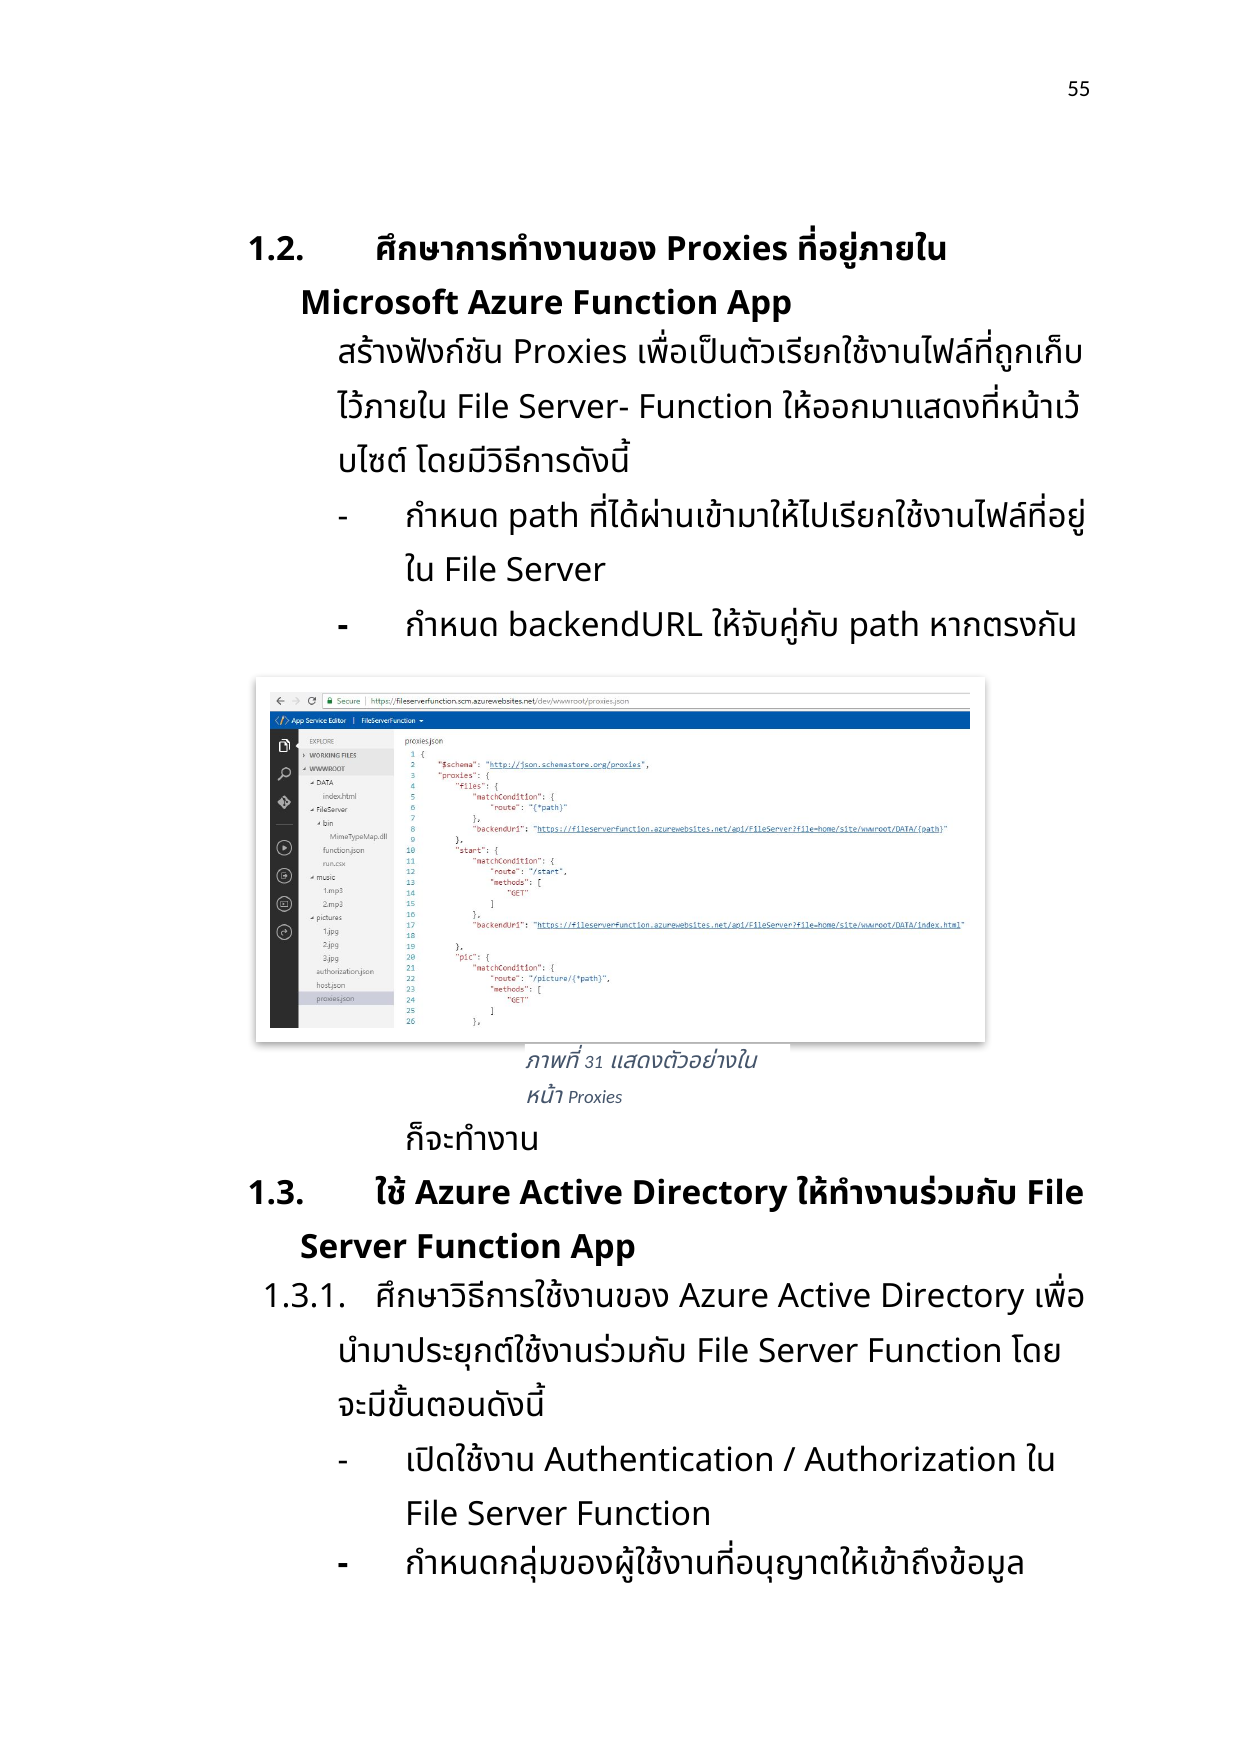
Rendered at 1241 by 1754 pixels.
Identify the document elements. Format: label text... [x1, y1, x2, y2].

list สร้างฟังก์ชัน Proxies เพื่อเป็นตัวเรียกใช้งานไฟล์ที่ถูกเก็บไว้ภายใน File Server- Function ให้ออกมาแสดงที่หน้าเว้บไซต์ โดยมีวิธีการดังนี้ [337, 328, 1090, 488]
list ใช้ Azure Active Directory ให้ทำงานร่วมกับ File Server Function App [247, 1169, 1090, 1269]
list ศึกษาวิธีการใช้งานของ Azure Active Directory เพื่อนำมาประยุกต์ใช้งานร่วมกับ File Server Function โดยจะมีขั้นตอนดังนี้ [262, 1272, 1090, 1432]
list ศึกษาการทำงานของ Proxies ที่อยู่ภายใน Microsoft Azure Function App [247, 225, 1090, 324]
list เปิดใช้งาน Authentication / Authorization ใน File Server Function [337, 1436, 1090, 1535]
list กำหนด path ที่ได้ผ่านเข้ามาให้ไปเรียกใช้งานไฟล์ที่อยู่ใน File Server [337, 492, 1090, 597]
picture [270, 692, 970, 1028]
list กำหนดกลุ่มของผู้ใช้งานที่อนุญาตให้เข้าถึงข้อมูล [337, 1539, 1090, 1589]
